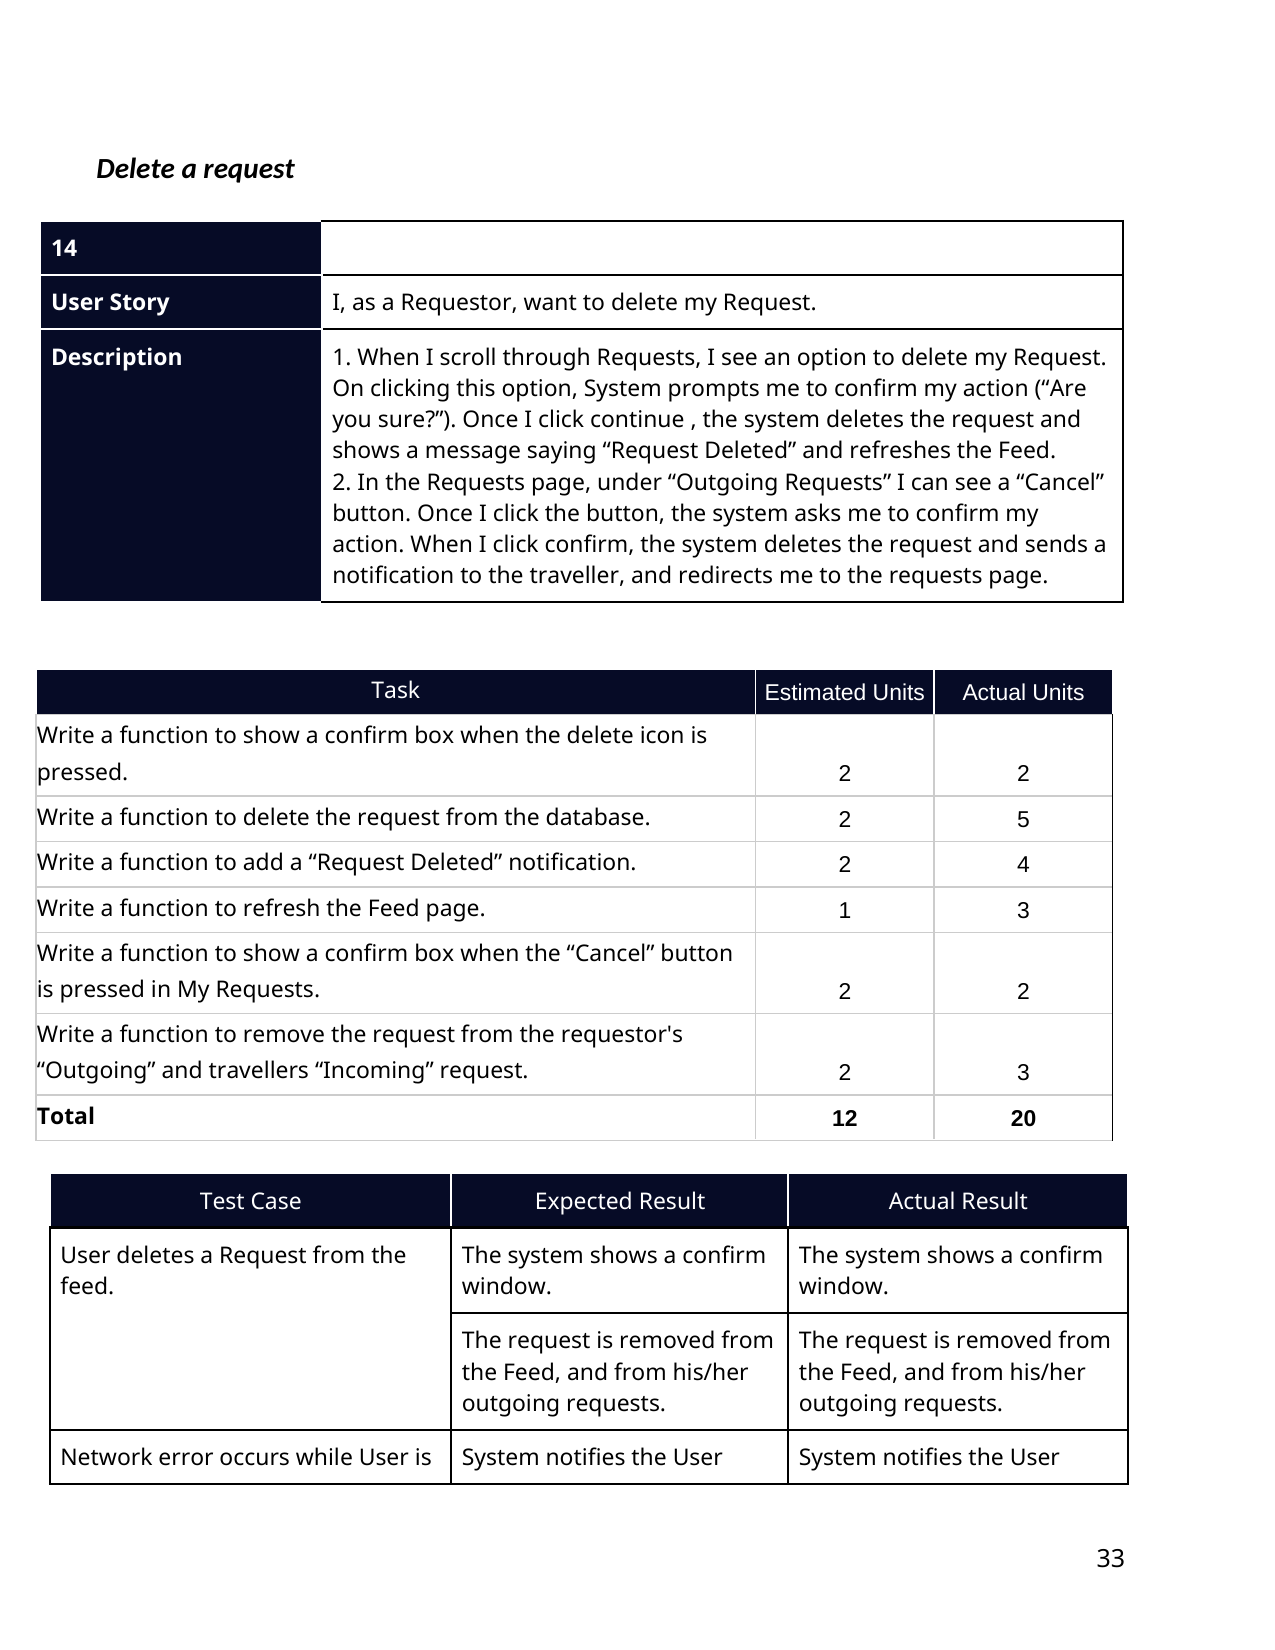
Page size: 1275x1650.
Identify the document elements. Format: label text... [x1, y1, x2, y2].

table_header Estimated Units [756, 670, 933, 714]
table_cell The request is removed from the Feed, and from his/her outgoing requests. [789, 1314, 1127, 1428]
table_cell Total [37, 1096, 755, 1139]
table_cell 2 [756, 933, 933, 1013]
table_cell 5 [935, 797, 1112, 841]
table_cell 1 [756, 888, 933, 931]
table_cell User deletes a Request from the feed. [51, 1229, 450, 1428]
table_cell Write a function to remove the request from the requestor's “Outgoing” and travellers “Incoming” request. [37, 1014, 755, 1094]
table_cell 3 [935, 1014, 1112, 1094]
table_cell I, as a Requestor, want to delete my Request. [323, 276, 1122, 328]
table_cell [51, 1431, 450, 1483]
table_cell 1. When I scroll through Requests, I see an option to delete my Request. On clicking this option, System prompts me to confirm my action (“Are you sure?”). Once I click continue , the system deletes the request and shows a message saying “Request Deleted” and refreshes the Feed. 2. In the Requests page, under “Outgoing Requests” I can see a “Cancel” button. Once I click the button, the system asks me to confirm my action. When I click confirm, the system deletes the request and sends a notification to the traveller, and redirects me to the requests page. [323, 330, 1122, 601]
table_cell 3 [935, 888, 1112, 931]
subtitle Delete a request [96, 150, 1125, 186]
table_header Expected Result [452, 1174, 787, 1226]
table_cell The system shows a confirm window. [452, 1229, 787, 1312]
table_cell Write a function to show a confirm box when the delete icon is pressed. [37, 715, 755, 795]
table_header Task [37, 670, 755, 714]
table_cell 12 [756, 1096, 933, 1139]
table_cell Write a function to add a “Request Deleted” notification. [37, 842, 755, 886]
table_header [323, 222, 1122, 274]
table_cell Write a function to delete the request from the database. [37, 797, 755, 841]
table_header Test Case [51, 1174, 450, 1226]
table_cell 2 [756, 842, 933, 886]
table_cell User Story [41, 276, 321, 328]
table_cell 20 [935, 1096, 1112, 1139]
table_cell 4 [935, 842, 1112, 886]
table_cell 2 [756, 1014, 933, 1094]
table_cell The request is removed from the Feed, and from his/her outgoing requests. [452, 1314, 787, 1428]
table_cell 2 [935, 715, 1112, 795]
table_cell The system shows a confirm window. [789, 1229, 1127, 1312]
table_cell 2 [935, 933, 1112, 1013]
table_header Actual Result [789, 1174, 1127, 1226]
table_cell Write a function to show a confirm box when the “Cancel” button is pressed in My Requests. [37, 933, 755, 1013]
table_cell Write a function to refresh the Feed page. [37, 888, 755, 931]
table_cell 2 [756, 797, 933, 841]
table_cell 2 [756, 715, 933, 795]
table_header 14 [41, 222, 321, 274]
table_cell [789, 1431, 1127, 1483]
table_header Actual Units [935, 670, 1112, 714]
table_cell Description [41, 330, 321, 601]
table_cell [452, 1431, 787, 1483]
